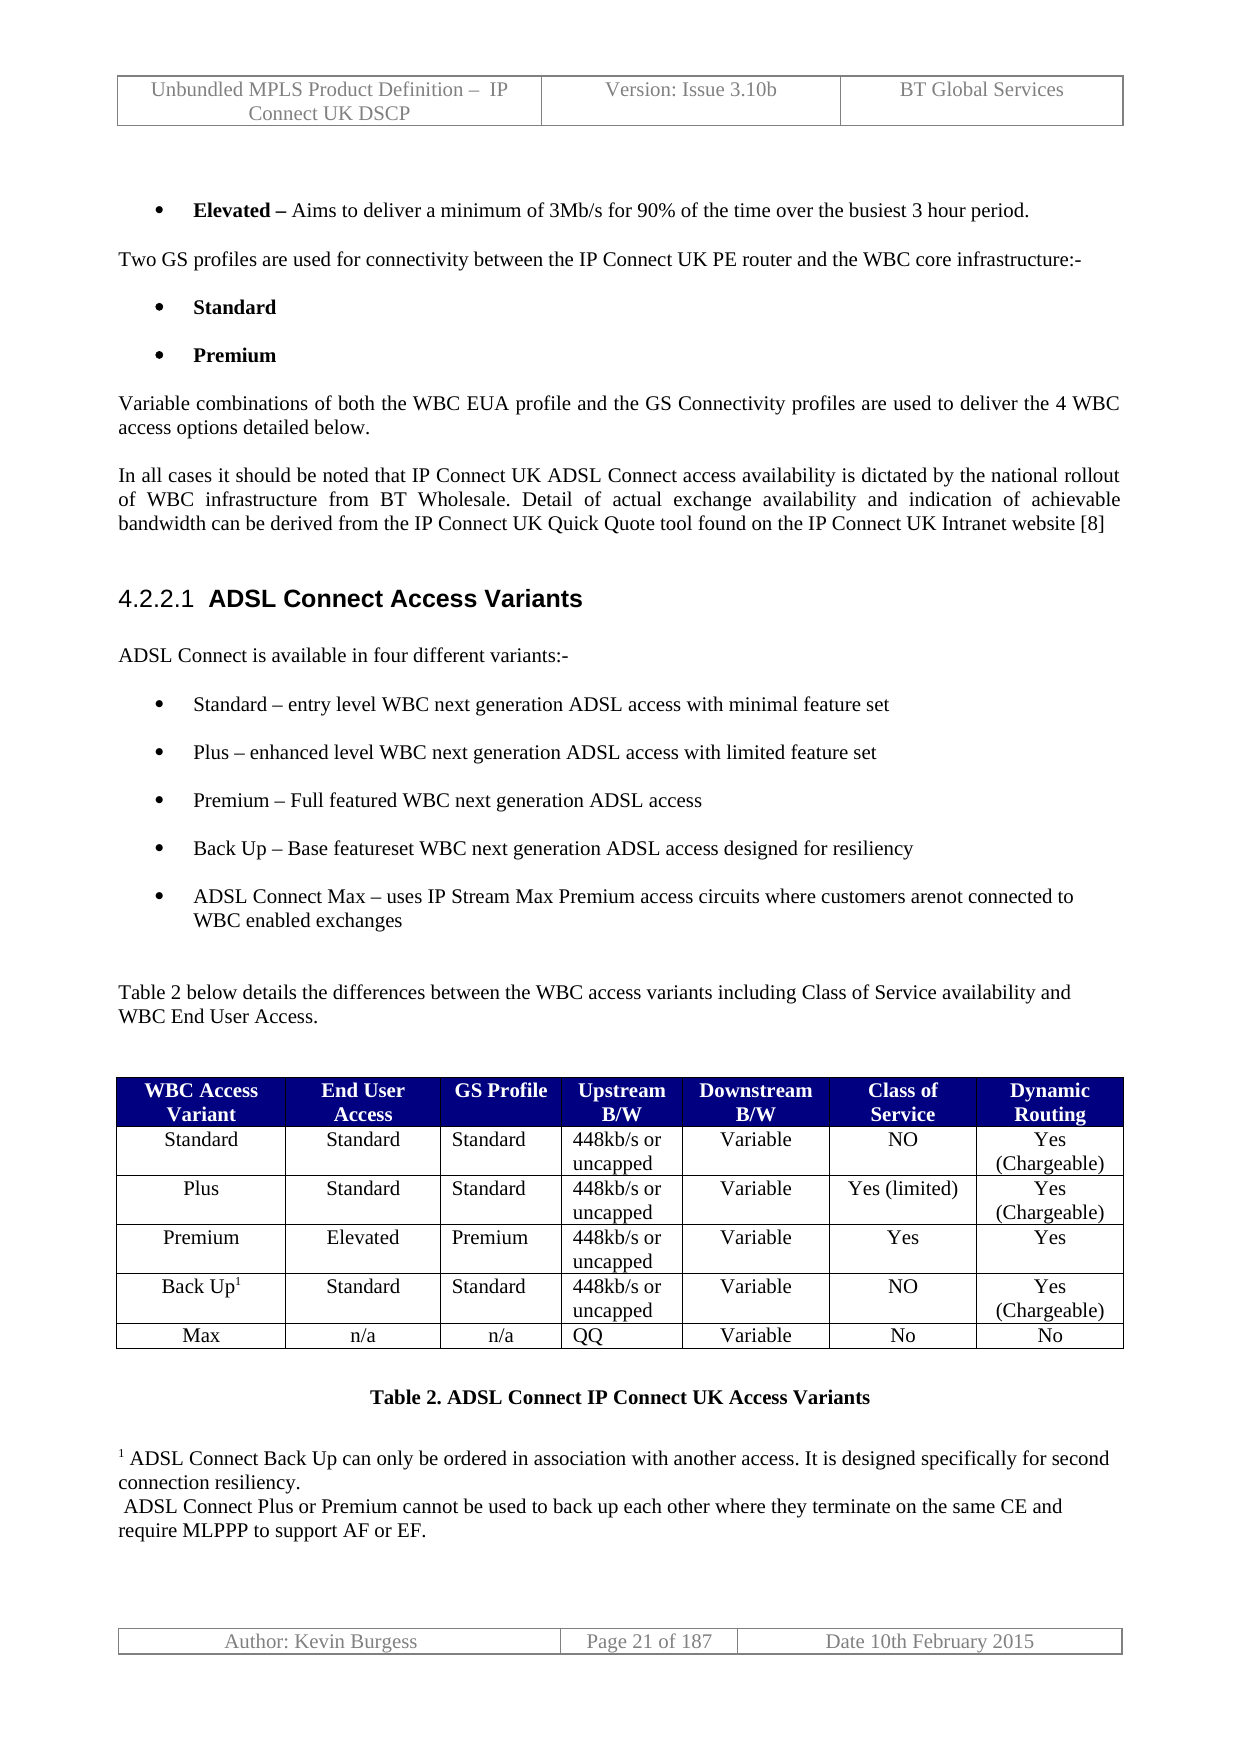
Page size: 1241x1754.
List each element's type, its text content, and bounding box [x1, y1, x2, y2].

table_cell Standard [286, 1176, 440, 1224]
list Plus – enhanced level WBC next generation ADSL access with limited feature set [156, 740, 1122, 764]
table_cell NO [830, 1274, 976, 1322]
list Back Up – Base featureset WBC next generation ADSL access designed for resiliency [156, 836, 1122, 860]
text Table 2. ADSL Connect IP Connect UK Access Variants [118, 1385, 1122, 1409]
table_cell Premium [117, 1225, 285, 1273]
table_cell No [830, 1324, 976, 1347]
table_cell NO [830, 1127, 976, 1175]
table_cell Yes (Chargeable) [977, 1274, 1123, 1322]
table_cell 448kb/s or uncapped [562, 1176, 682, 1224]
text In all cases it should be noted that IP Connect UK ADSL Connect access availability is dictated by the national rollout of WBC infrastructure from BT Wholesale. Detail of actual exchange availability and indication of achievable bandwidth can be derived from the IP Connect UK Quick Quote tool found on the IP Connect UK Intranet website [8] [118, 463, 1122, 535]
list ADSL Connect Max – uses IP Stream Max Premium access circuits where customers arenot connected to WBC enabled exchanges [156, 884, 1122, 932]
table_header End User Access [286, 1078, 440, 1126]
table_cell Premium [441, 1225, 561, 1273]
table_cell 448kb/s or uncapped [562, 1127, 682, 1175]
table_cell Elevated [286, 1225, 440, 1273]
list Elevated – Aims to deliver a minimum of 3Mb/s for 90% of the time over the busiest 3 hour period. [156, 198, 1122, 222]
table_header Class of Service [830, 1078, 976, 1126]
table_cell n/a [286, 1324, 440, 1347]
table_cell Variable [683, 1127, 829, 1175]
table_cell Yes (limited) [830, 1176, 976, 1224]
text Table 2 below details the differences between the WBC access variants including Class of Service availability and WBC End User Access. [118, 980, 1122, 1028]
table_cell Standard [441, 1127, 561, 1175]
table_cell Back Up1 [117, 1274, 285, 1322]
table_cell Yes [977, 1225, 1123, 1273]
table_cell n/a [441, 1324, 561, 1347]
table_cell Standard [441, 1176, 561, 1224]
list Premium [156, 343, 1122, 367]
table_header WBC Access Variant [117, 1078, 285, 1126]
table_cell Variable [683, 1274, 829, 1322]
text 1 ADSL Connect Back Up can only be ordered in association with another access. It is designed specifically for second connection resiliency. [118, 1446, 1122, 1494]
list Premium – Full featured WBC next generation ADSL access [156, 788, 1122, 812]
table_header Upstream B/W [562, 1078, 682, 1126]
table_cell Yes (Chargeable) [977, 1176, 1123, 1224]
table_cell Plus [117, 1176, 285, 1224]
subtitle ADSL Connect Access Variants [118, 584, 1122, 613]
table_cell 448kb/s or uncapped [562, 1274, 682, 1322]
text ADSL Connect Plus or Premium cannot be used to back up each other where they terminate on the same CE and require MLPPP to support AF or EF. [118, 1494, 1122, 1542]
table_cell Standard [441, 1274, 561, 1322]
table_cell Yes (Chargeable) [977, 1127, 1123, 1175]
table_header GS Profile [441, 1078, 561, 1126]
table_cell Yes [830, 1225, 976, 1273]
table_cell Standard [286, 1274, 440, 1322]
text Two GS profiles are used for connectivity between the IP Connect UK PE router and the WBC core infrastructure:- [118, 247, 1122, 271]
table_cell No [977, 1324, 1123, 1347]
list Standard [156, 295, 1122, 319]
table_cell 448kb/s or uncapped [562, 1225, 682, 1273]
table_cell Standard [286, 1127, 440, 1175]
table_header Dynamic Routing [977, 1078, 1123, 1126]
table_cell Variable [683, 1324, 829, 1347]
table_cell Variable [683, 1225, 829, 1273]
text Variable combinations of both the WBC EUA profile and the GS Connectivity profiles are used to deliver the 4 WBC access options detailed below. [118, 391, 1122, 439]
table_cell QQ [562, 1324, 682, 1347]
table_cell Max [117, 1324, 285, 1347]
table_cell Standard [117, 1127, 285, 1175]
text ADSL Connect is available in four different variants:- [118, 643, 1122, 667]
table_cell Variable [683, 1176, 829, 1224]
table_header Downstream B/W [683, 1078, 829, 1126]
list Standard – entry level WBC next generation ADSL access with minimal feature set [156, 692, 1122, 716]
